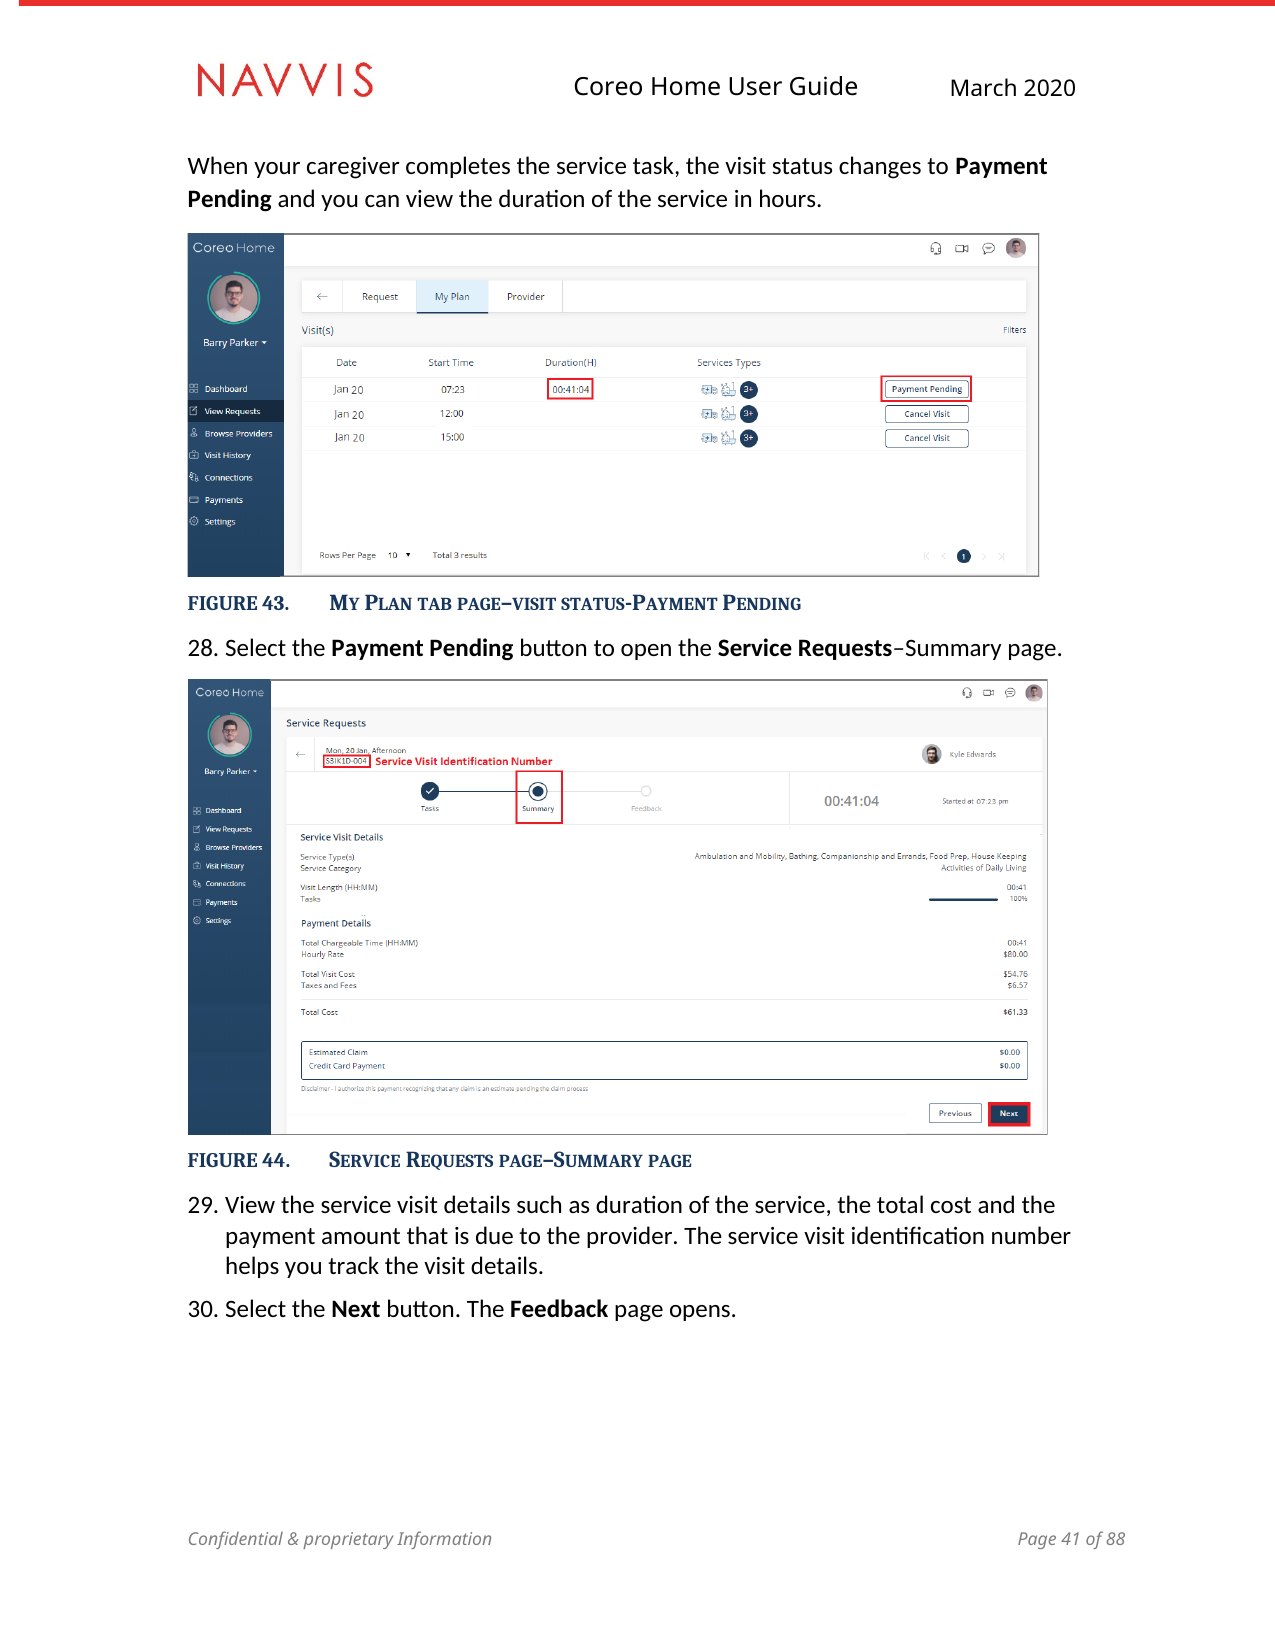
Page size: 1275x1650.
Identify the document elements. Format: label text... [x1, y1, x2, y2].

list View the service visit details such as duration of the service, the total cost and the payment amount that is due to the provider. The service visit identification number helps you track the visit details. [187, 1189, 1087, 1281]
text When your caregiver completes the service task, the visit status changes to Payment Pending and you can view the duration of the service in hours. [187, 150, 1087, 214]
list Select the Next button. The Feedback page opens. [187, 1293, 1087, 1324]
text Service Requests page–Summary page [187, 1147, 1087, 1173]
picture [187, 55, 383, 104]
picture [187, 233, 1040, 577]
list Select the Payment Pending button to open the Service Requests–Summary page. [187, 632, 1087, 663]
picture [187, 679, 1048, 1135]
text My Plan tab page–visit status-Payment Pending [187, 589, 1087, 616]
